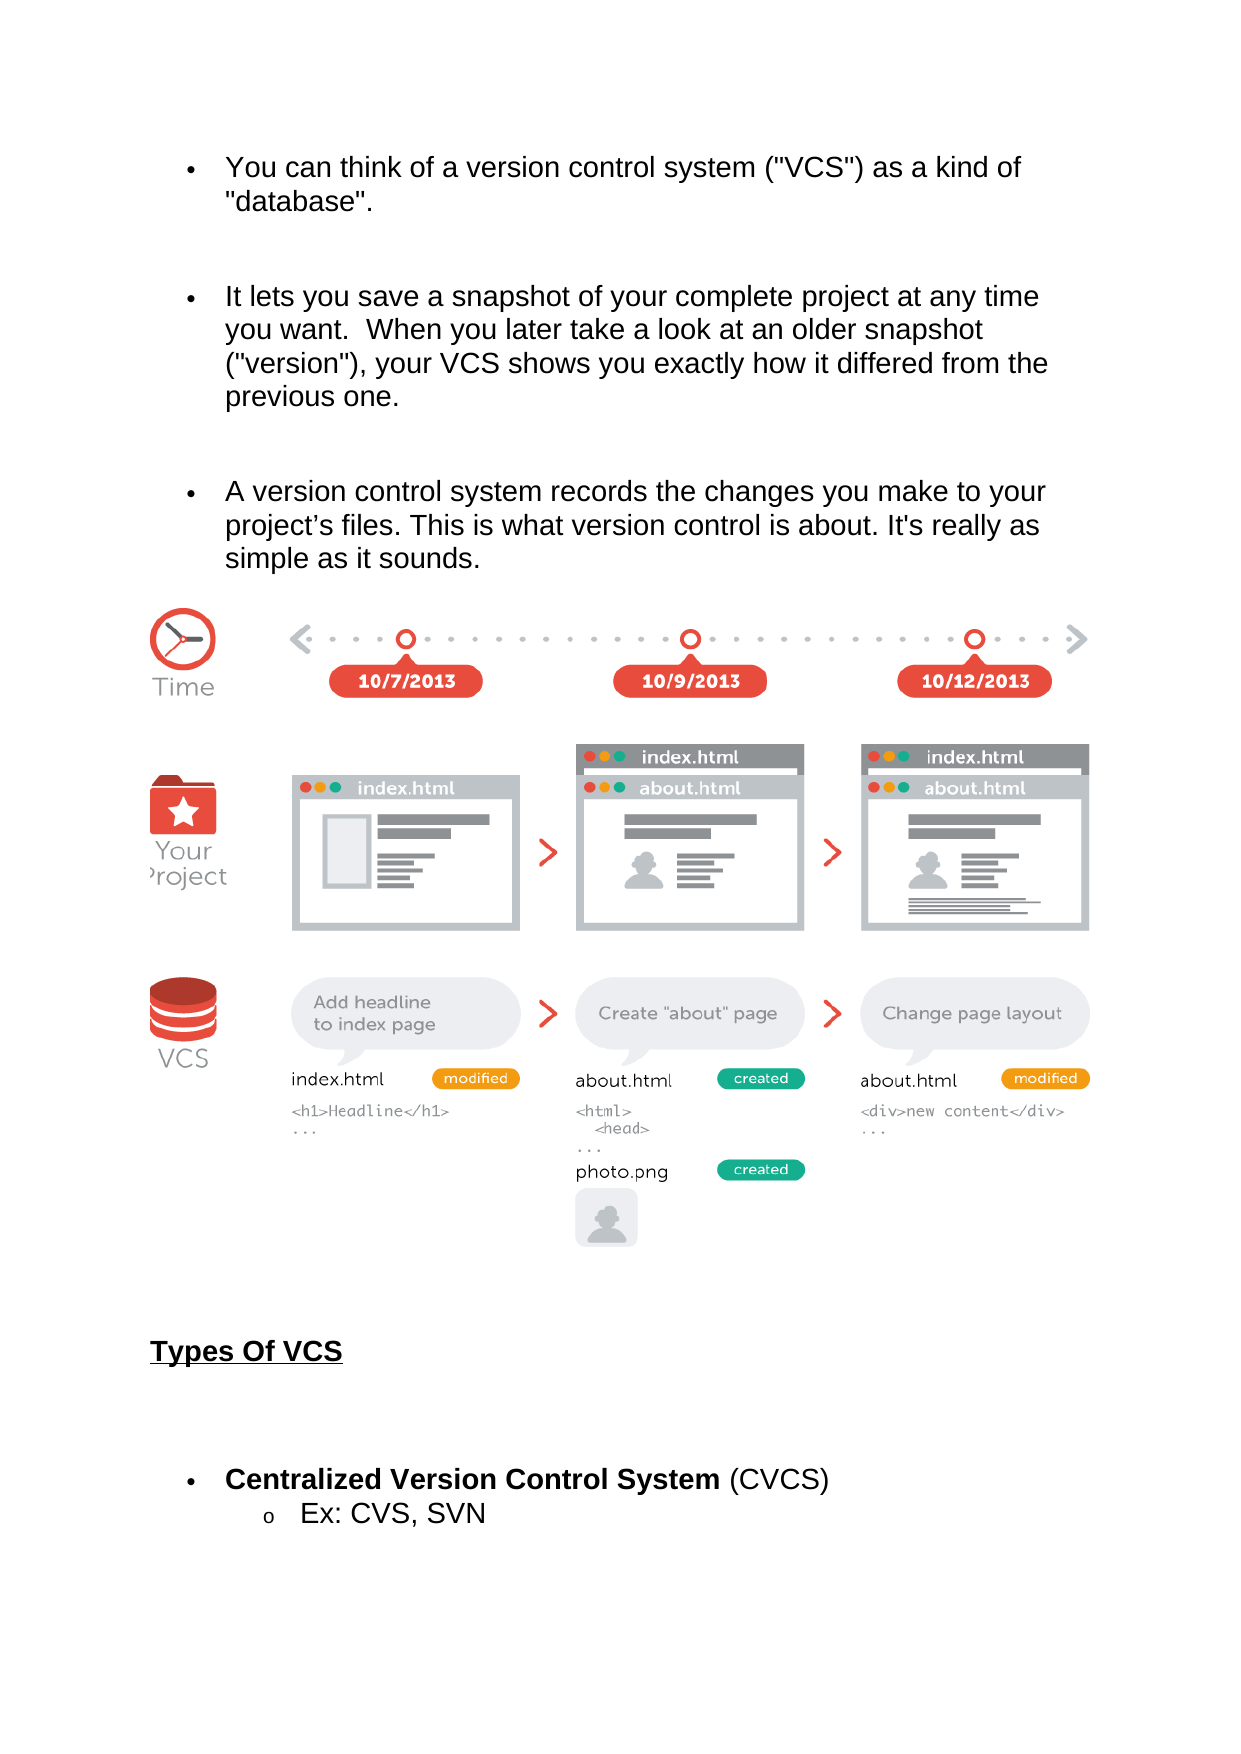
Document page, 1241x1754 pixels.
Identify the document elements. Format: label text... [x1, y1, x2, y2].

list You can think of a version control system ("VCS") as a kind of "database". [187, 150, 1090, 217]
text Types Of VCS [150, 1334, 1090, 1367]
picture [150, 608, 1091, 1247]
list A version control system records the changes you make to your project’s files. This is what version control is about. It's really as simple as it sounds. [187, 474, 1090, 575]
list It lets you save a snapshot of your complete project at any time you want. When you later take a look at an older snapshot ("version"), your VCS shows you exactly how it differed from the previous one. [187, 279, 1090, 413]
list Ex: CVS, SVN [262, 1496, 1090, 1529]
list Centralized Version Control System (CVCS) [187, 1462, 1090, 1496]
